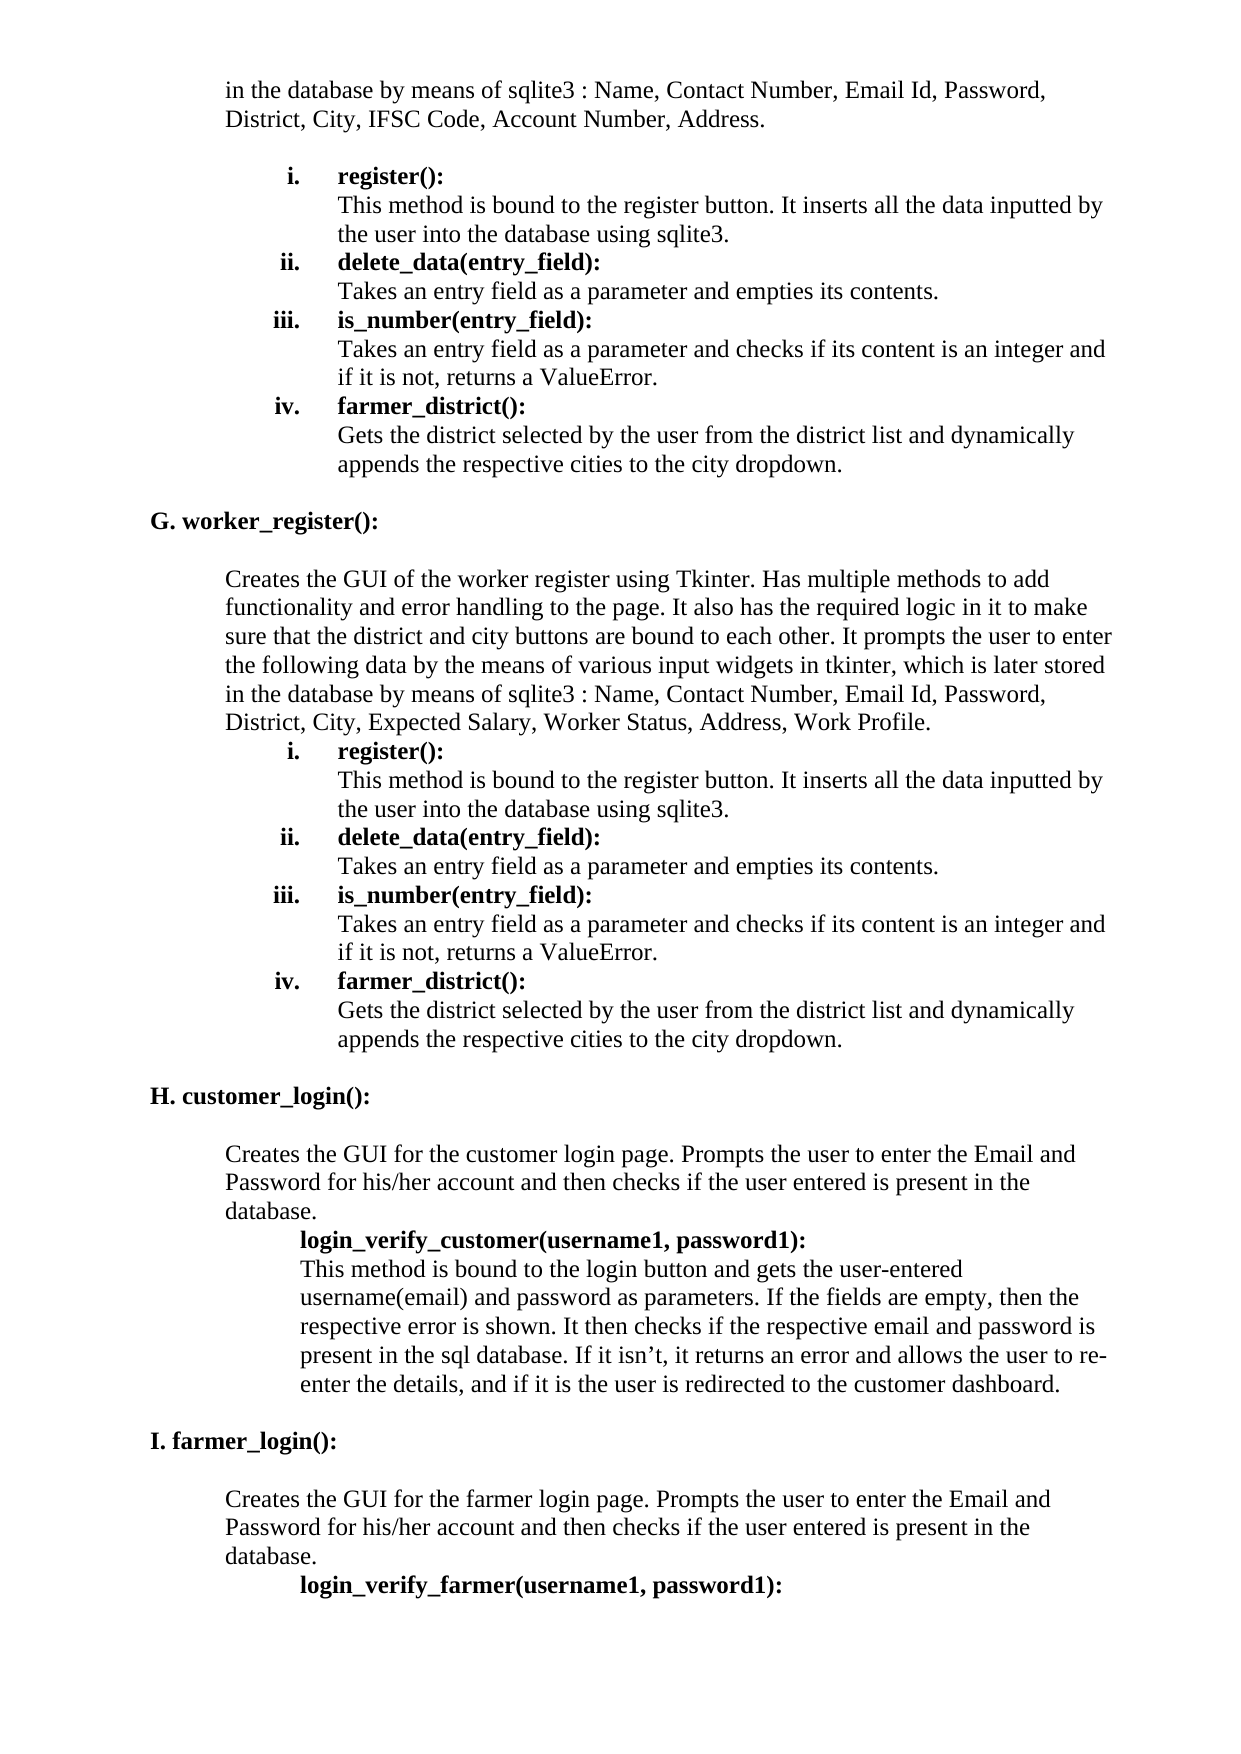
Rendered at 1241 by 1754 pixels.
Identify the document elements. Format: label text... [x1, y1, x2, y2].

text I. farmer_login(): [150, 1426, 1116, 1455]
list Takes an entry field as a parameter and empties its contents. [337, 851, 1116, 880]
text Creates the GUI of the worker register using Tkinter. Has multiple methods to add functionality and error handling to the page. It also has the required logic in it to make sure that the district and city buttons are bound to each other. It prompts the user to enter the following data by the means of various input widgets in tkinter, which is later stored in the database by means of sqlite3 : Name, Contact Number, Email Id, Password, District, City, Expected Salary, Worker Status, Address, Work Profile. [225, 564, 1116, 736]
list Takes an entry field as a parameter and empties its contents. [337, 276, 1116, 305]
text G. worker_register(): [150, 506, 1116, 535]
list Takes an entry field as a parameter and checks if its content is an integer and if it is not, returns a ValueError. [337, 909, 1116, 966]
list farmer_district(): [300, 391, 1116, 420]
text Creates the GUI for the farmer login page. Prompts the user to enter the Email and Password for his/her account and then checks if the user entered is present in the database. [225, 1484, 1116, 1570]
list This method is bound to the register button. It inserts all the data inputted by the user into the database using sqlite3. [337, 765, 1116, 822]
text H. customer_login(): [150, 1081, 1116, 1110]
text Creates the GUI for the customer login page. Prompts the user to enter the Email and Password for his/her account and then checks if the user entered is present in the database. [225, 1139, 1116, 1225]
list register(): [300, 736, 1116, 765]
list Takes an entry field as a parameter and checks if its content is an integer and if it is not, returns a ValueError. [337, 334, 1116, 391]
list Gets the district selected by the user from the district list and dynamically appends the respective cities to the city dropdown. [337, 420, 1116, 477]
text login_verify_farmer(username1, password1): [300, 1570, 1116, 1599]
list delete_data(entry_field): [300, 247, 1116, 276]
list This method is bound to the register button. It inserts all the data inputted by the user into the database using sqlite3. [337, 190, 1116, 247]
list Gets the district selected by the user from the district list and dynamically appends the respective cities to the city dropdown. [337, 995, 1116, 1052]
list is_number(entry_field): [300, 880, 1116, 909]
list farmer_district(): [300, 966, 1116, 995]
text This method is bound to the login button and gets the user-entered username(email) and password as parameters. If the fields are empty, then the respective error is shown. It then checks if the respective email and password is present in the sql database. If it isn’t, it returns an error and allows the user to re-enter the details, and if it is the user is redirected to the customer dashboard. [300, 1254, 1116, 1397]
list register(): [300, 161, 1116, 190]
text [225, 75, 1116, 132]
list delete_data(entry_field): [300, 822, 1116, 851]
text login_verify_customer(username1, password1): [300, 1225, 1116, 1254]
list is_number(entry_field): [300, 305, 1116, 334]
